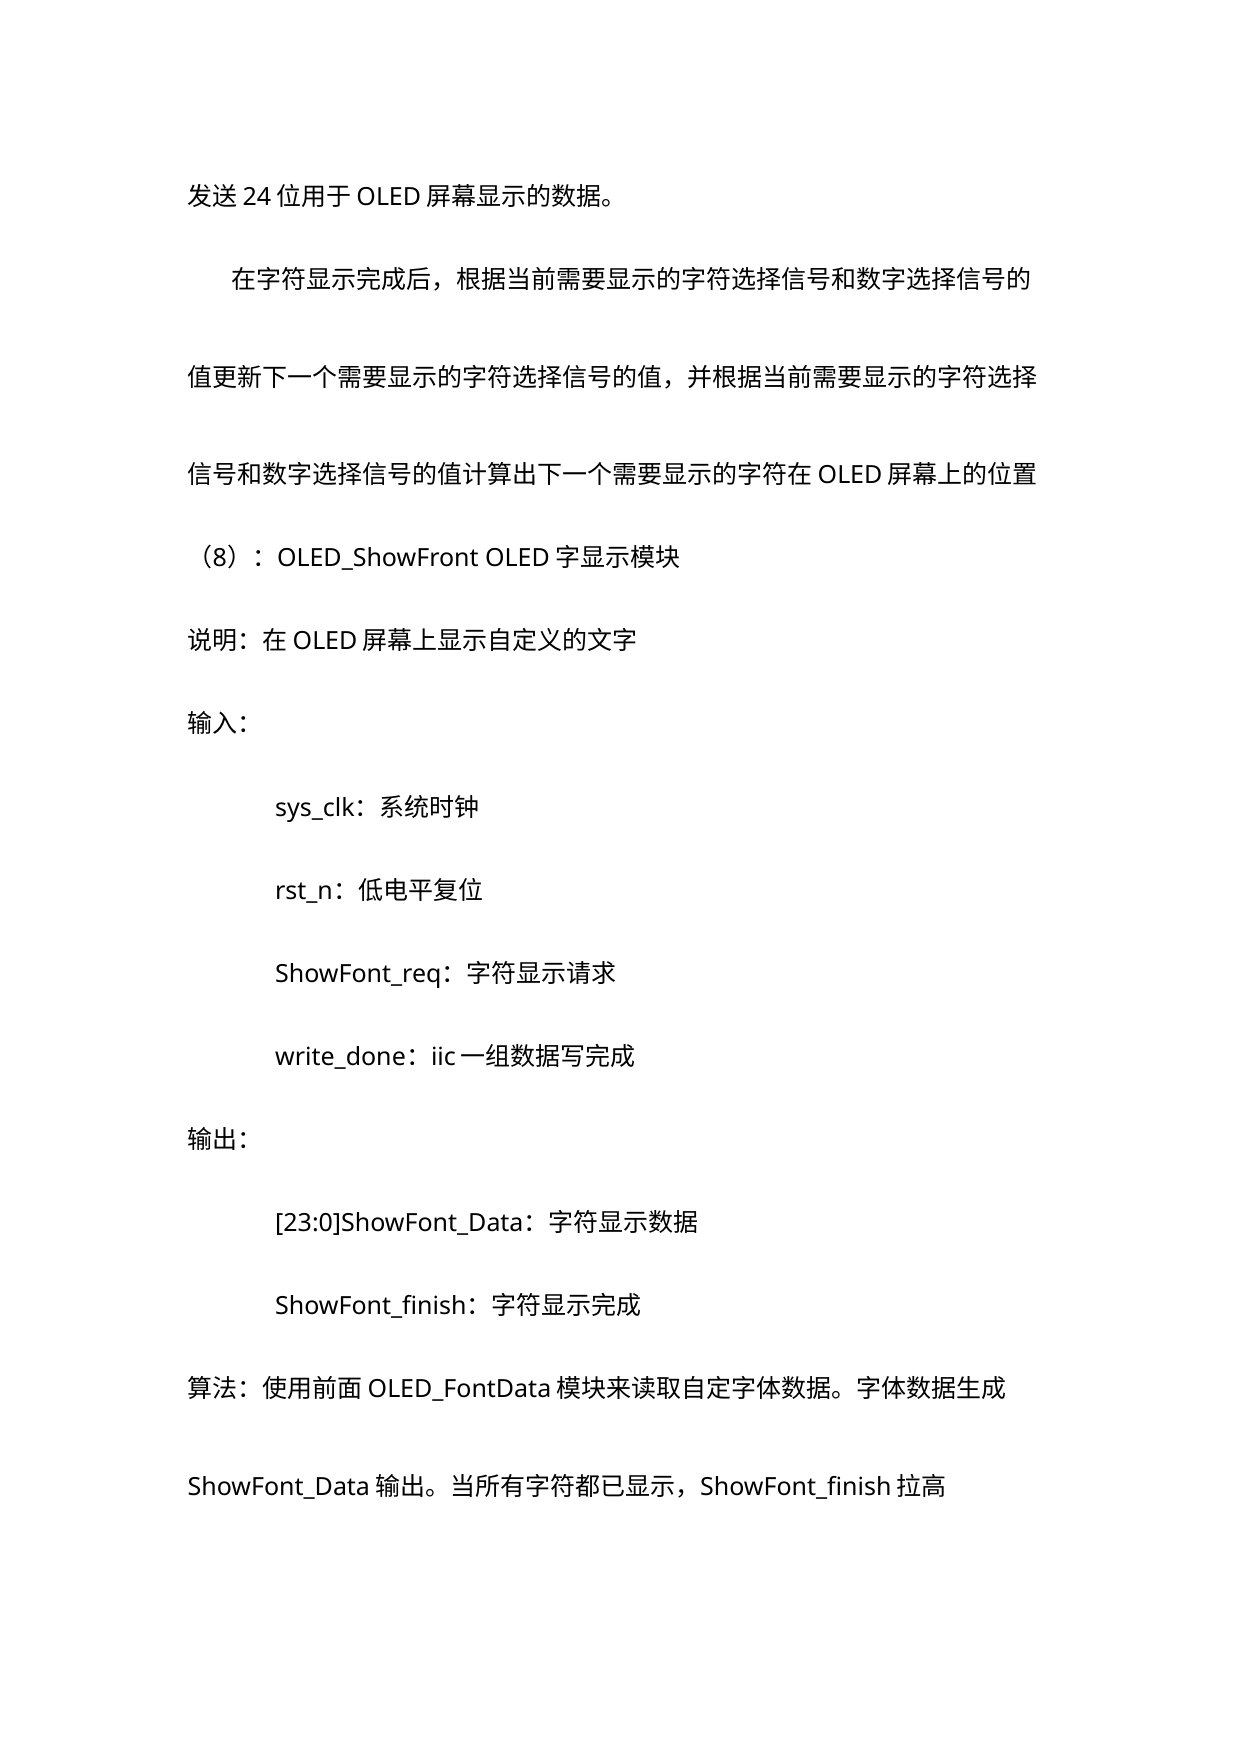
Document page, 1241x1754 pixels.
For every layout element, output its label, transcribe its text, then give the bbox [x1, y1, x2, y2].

text 算法：使用前面OLED_FontData模块来读取自定字体数据。字体数据生成ShowFont_Data输出。当所有字符都已显示，ShowFont_finish拉高 [187, 1354, 1053, 1517]
text ShowFont_finish：字符显示完成 [231, 1271, 1053, 1336]
text （8）：OLED_ShowFront OLED字显示模块 [187, 523, 1053, 588]
text 在字符显示完成后，根据当前需要显示的字符选择信号和数字选择信号的值更新下一个需要显示的字符选择信号的值，并根据当前需要显示的字符选择信号和数字选择信号的值计算出下一个需要显示的字符在OLED屏幕上的位置 [187, 245, 1053, 505]
text write_done：iic一组数据写完成 [231, 1022, 1053, 1087]
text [187, 162, 1053, 227]
text sys_clk：系统时钟 [231, 773, 1053, 838]
text [23:0]ShowFont_Data：字符显示数据 [231, 1188, 1053, 1253]
text 输入： [187, 689, 1053, 754]
text 输出： [187, 1105, 1053, 1170]
text 说明：在OLED屏幕上显示自定义的文字 [187, 606, 1053, 671]
text ShowFont_req：字符显示请求 [231, 939, 1053, 1004]
text rst_n：低电平复位 [231, 856, 1053, 921]
